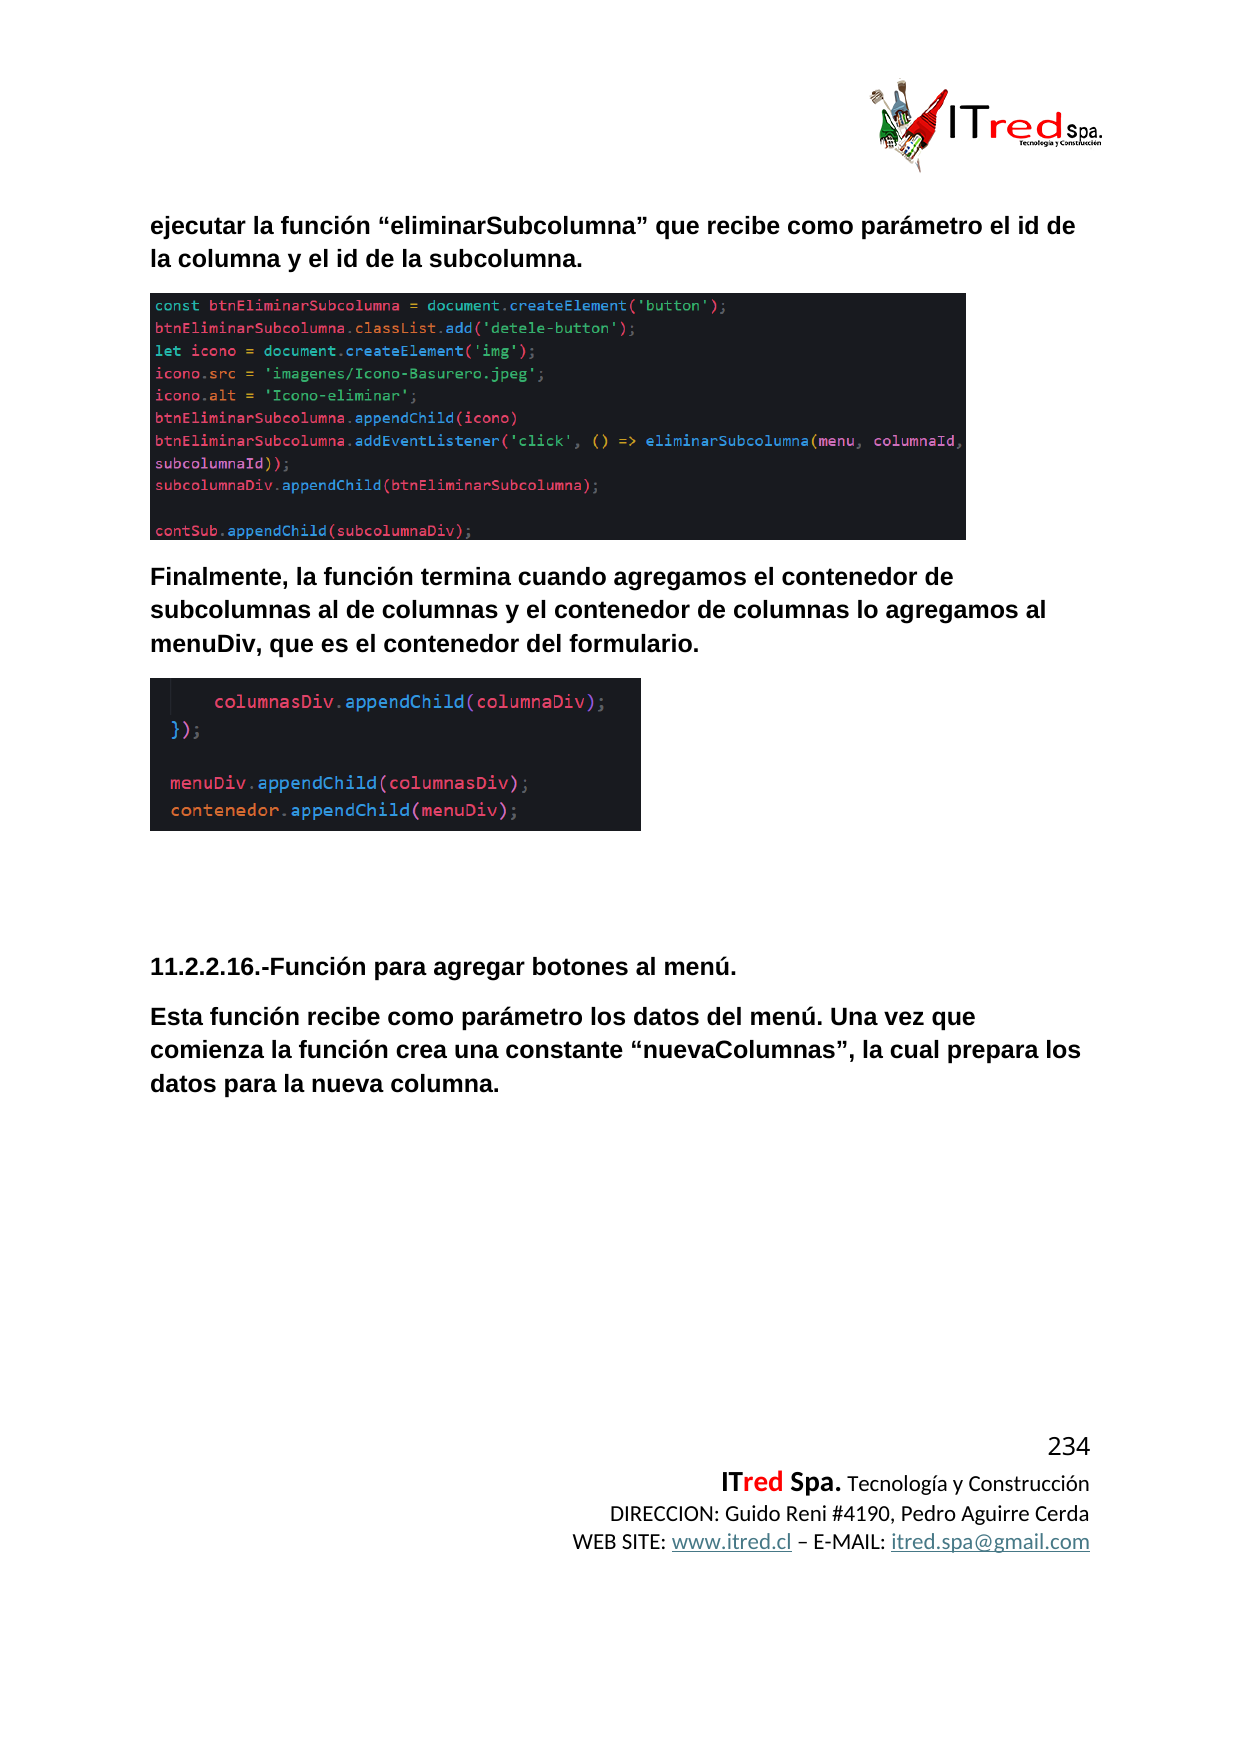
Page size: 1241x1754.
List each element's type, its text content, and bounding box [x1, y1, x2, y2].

picture [150, 678, 641, 831]
picture [150, 293, 966, 540]
picture [868, 77, 1102, 174]
text Finalmente, la función termina cuando agregamos el contenedor de subcolumnas al de columnas y el contenedor de columnas lo agregamos al menuDiv, que es el contenedor del formulario. [150, 562, 1090, 657]
text Esta función recibe como parámetro los datos del menú. Una vez que comienza la función crea una constante “nuevaColumnas”, la cual prepara los datos para la nueva columna. [150, 1002, 1090, 1098]
text 11.2.2.16.-Función para agregar botones al menú. [150, 952, 1090, 981]
